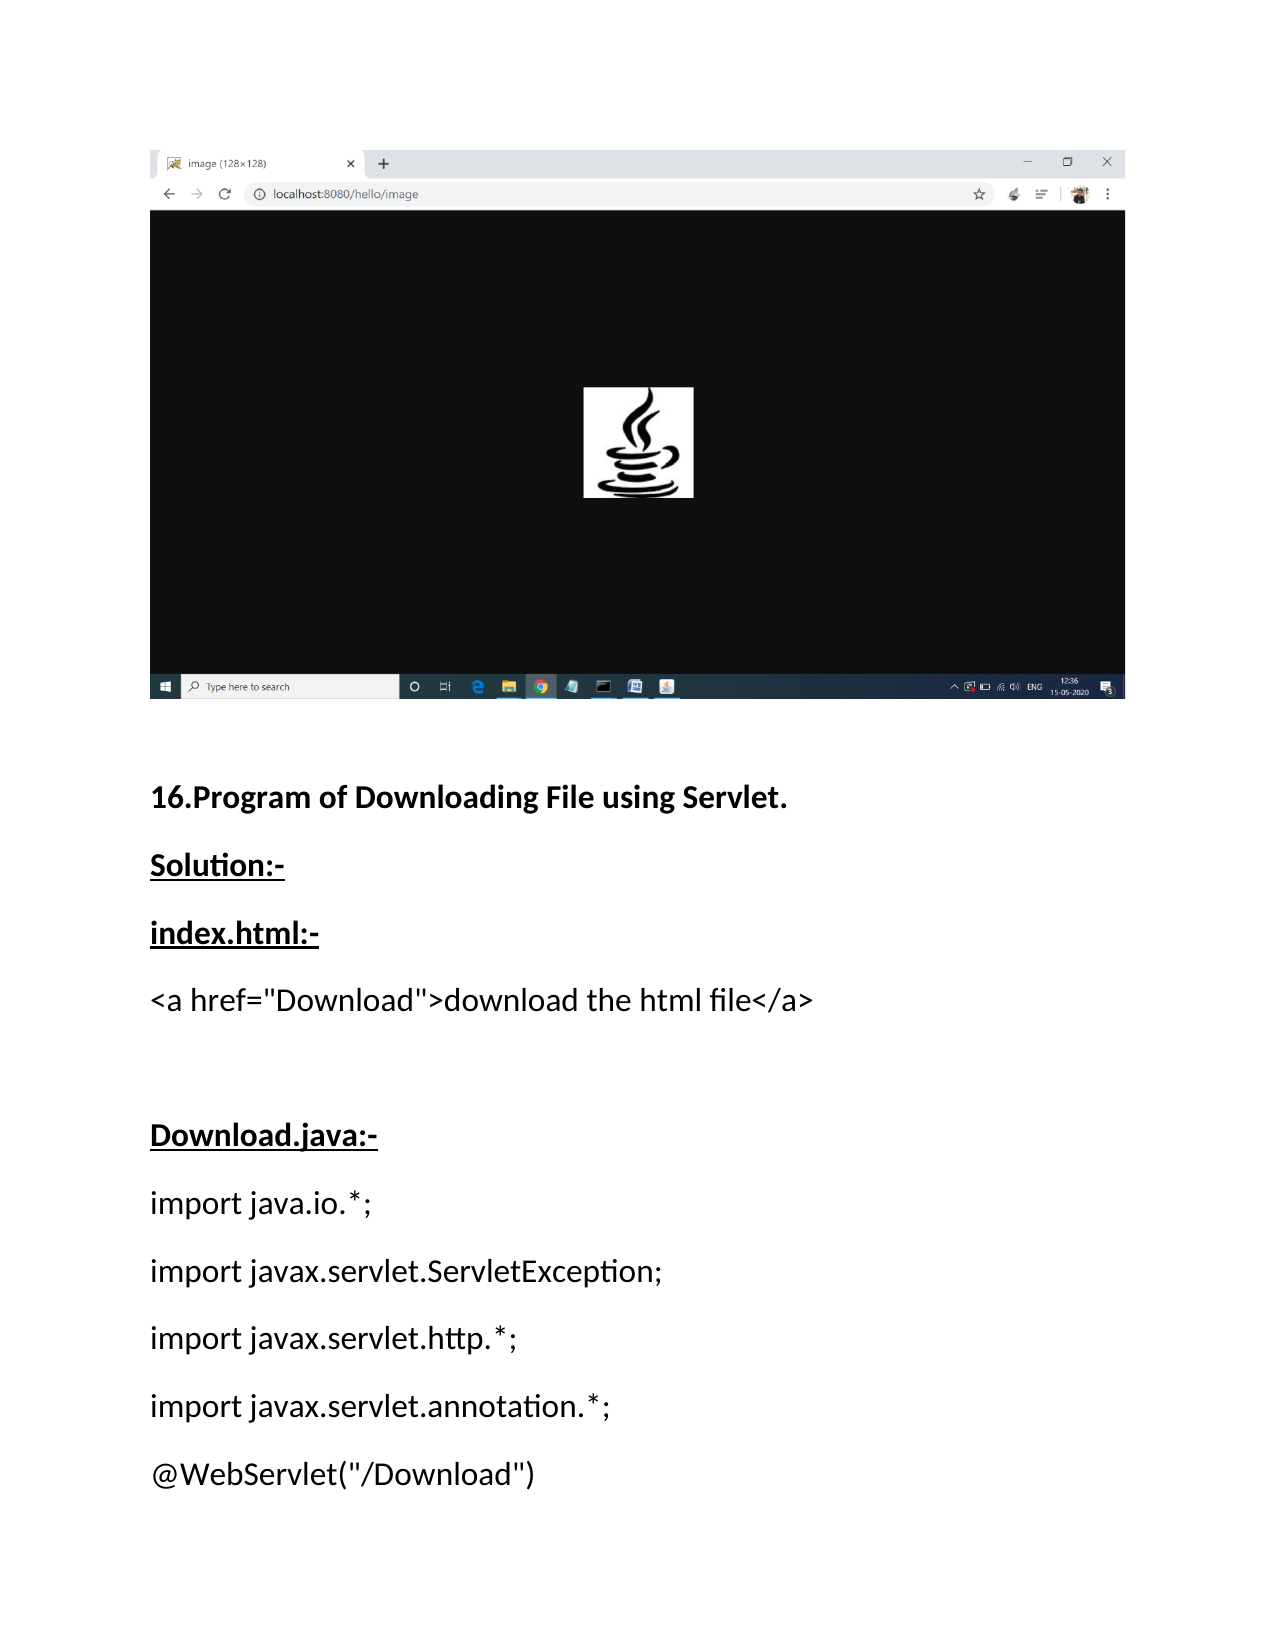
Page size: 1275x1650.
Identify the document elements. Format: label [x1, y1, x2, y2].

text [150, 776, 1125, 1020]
picture [150, 150, 1125, 699]
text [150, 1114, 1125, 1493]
